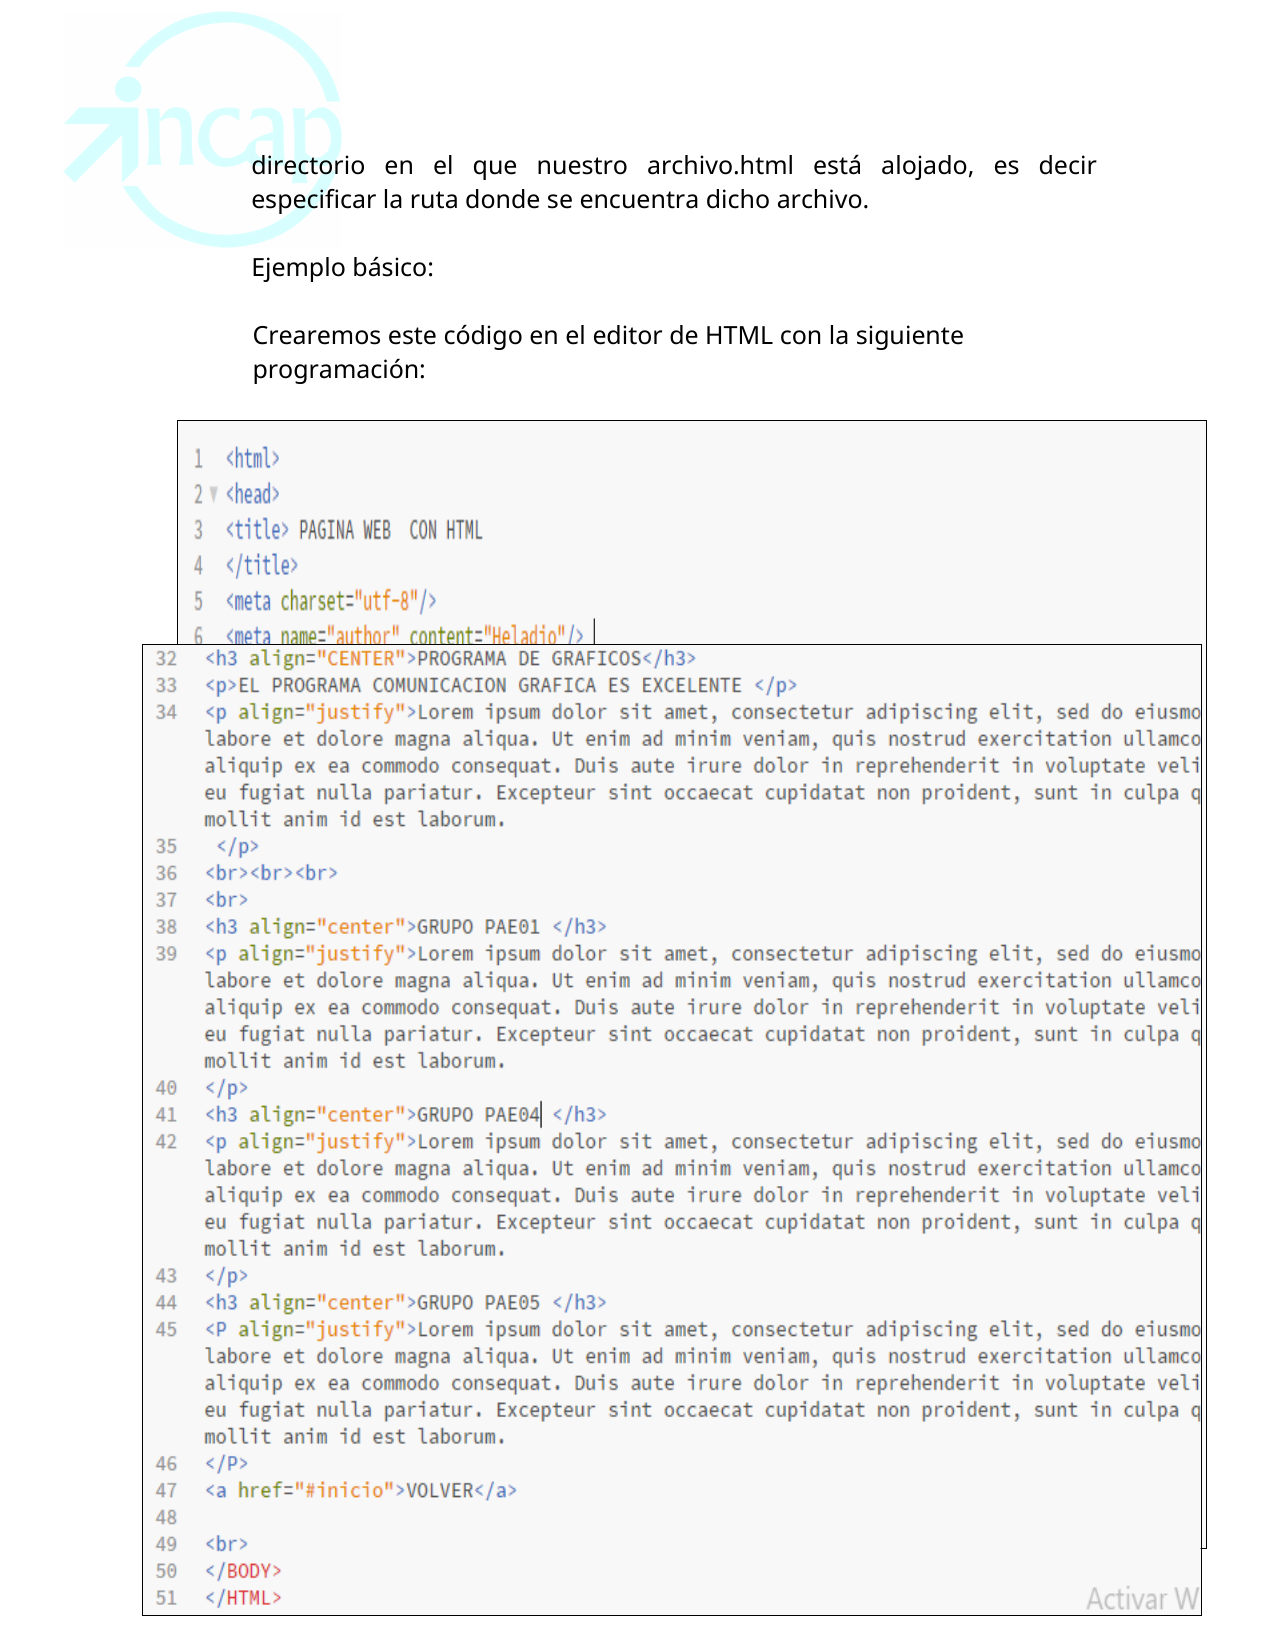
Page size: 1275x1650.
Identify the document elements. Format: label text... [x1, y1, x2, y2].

picture [143, 645, 1201, 1615]
picture [178, 421, 1206, 1548]
list Crearemos este código en el editor de HTML con la siguiente programación: [252, 318, 1098, 386]
list Ejemplo básico: [251, 250, 1098, 284]
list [251, 148, 1098, 216]
